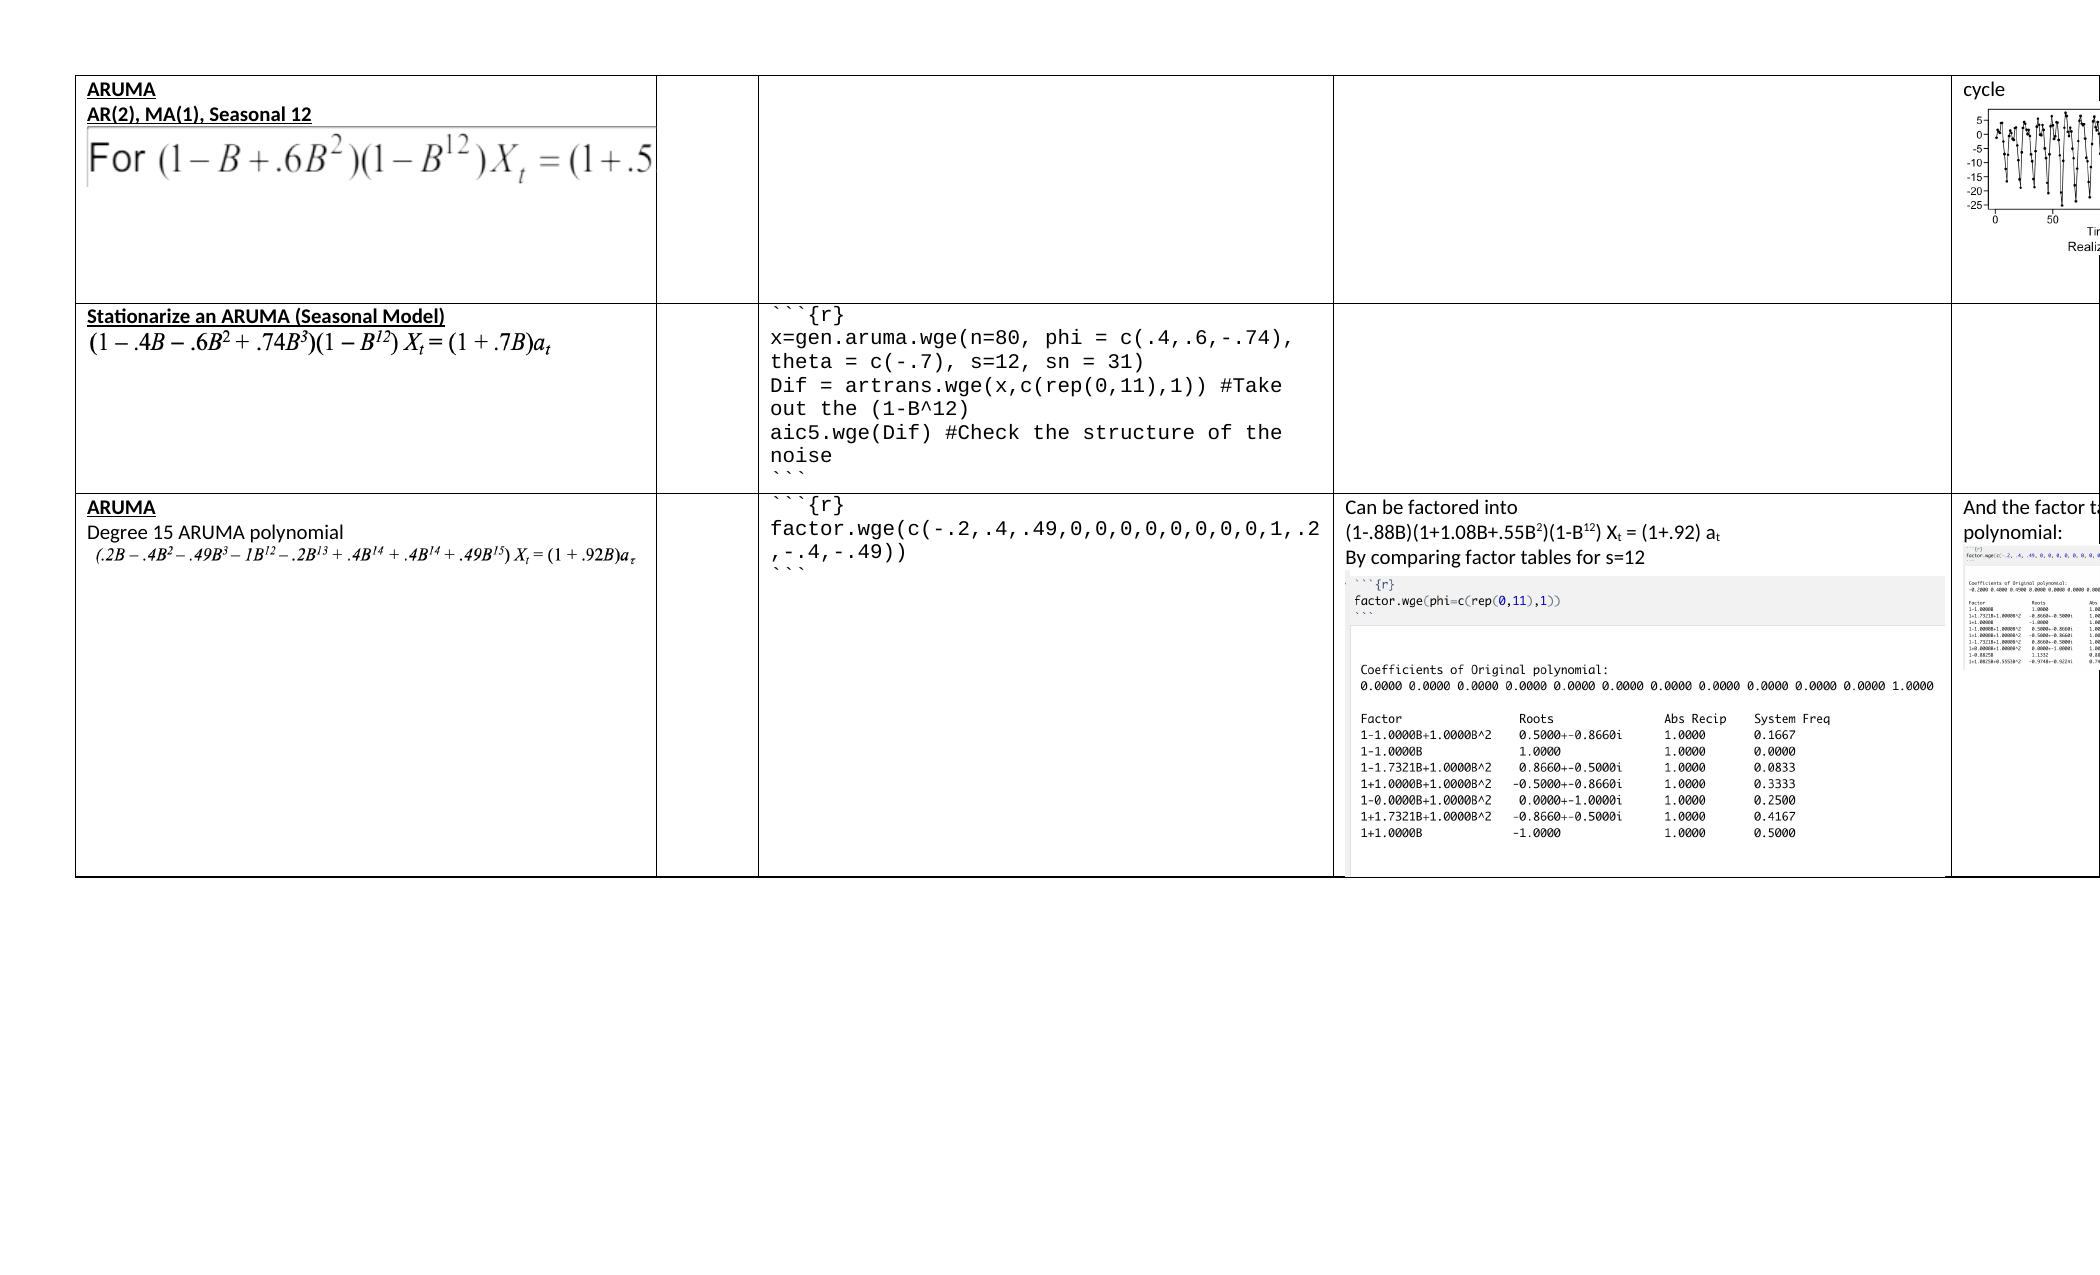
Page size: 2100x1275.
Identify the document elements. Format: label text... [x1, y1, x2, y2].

picture [86, 329, 553, 359]
table_cell Can be factored into (1-.88B)(1+1.08B+.55B2)(1-B12) Xt = (1+.92) at By comparing factor tables for s=12 [1334, 494, 1951, 876]
table_cell ARUMA Degree 15 ARUMA polynomial [76, 494, 656, 876]
picture [1963, 101, 2100, 255]
table_cell ```{r} x=gen.aruma.wge(n=80, phi = c(.4,.6,-.74), theta = c(-.7), s=12, sn = 31) Dif = artrans.wge(x,c(rep(0,11),1)) #Take out the (1-B^12) aic5.wge(Dif) #Check the structure of the noise ``` [759, 304, 1333, 493]
picture [1963, 544, 2100, 670]
table_cell [657, 494, 758, 876]
table_cell [1952, 304, 2099, 493]
table_cell [1334, 304, 1951, 493]
table_cell [657, 76, 758, 303]
table_cell ```{r} factor.wge(c(-.2,.4,.49,0,0,0,0,0,0,0,0,1,.2,-.4,-.49)) ``` [759, 494, 1333, 876]
picture [86, 544, 643, 569]
table_cell [1334, 76, 1951, 303]
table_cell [1952, 76, 2099, 303]
table_cell [657, 304, 758, 493]
table_cell Stationarize an ARUMA (Seasonal Model) [76, 304, 656, 493]
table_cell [759, 76, 1333, 303]
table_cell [76, 76, 656, 303]
picture [1345, 570, 1946, 877]
table_cell And the factor table for the polynomial: [1952, 494, 2099, 876]
